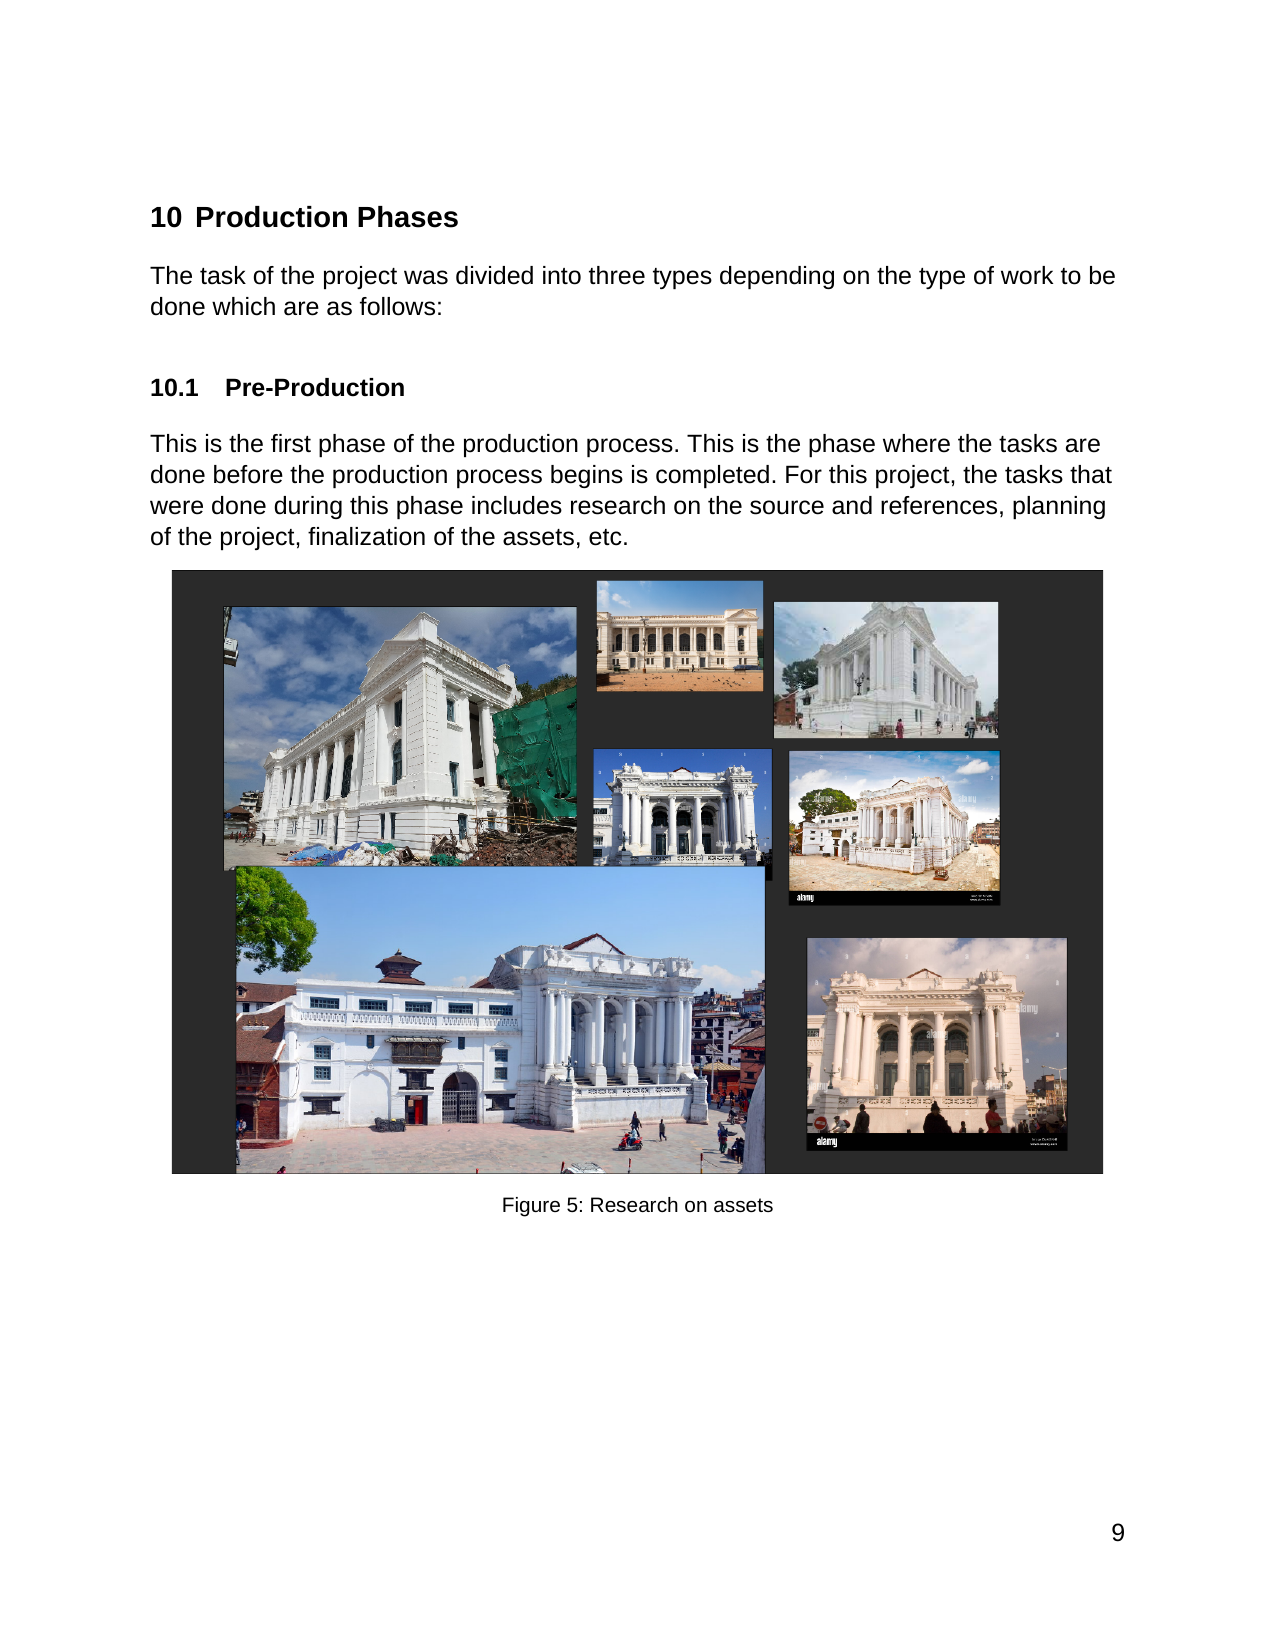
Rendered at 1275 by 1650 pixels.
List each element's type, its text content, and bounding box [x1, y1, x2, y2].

text The task of the project was divided into three types depending on the type of work to be done which are as follows: [150, 261, 1125, 321]
text This is the first phase of the production process. This is the phase where the tasks are done before the production process begins is completed. For this project, the tasks that were done during this phase includes research on the source and references, planning of the project, finalization of the assets, etc. [150, 429, 1125, 551]
subtitle Pre-Production [150, 373, 1125, 402]
subtitle Production Phases [150, 200, 1125, 233]
picture [171, 570, 1104, 1174]
text Figure 5: Research on assets [150, 1193, 1125, 1217]
